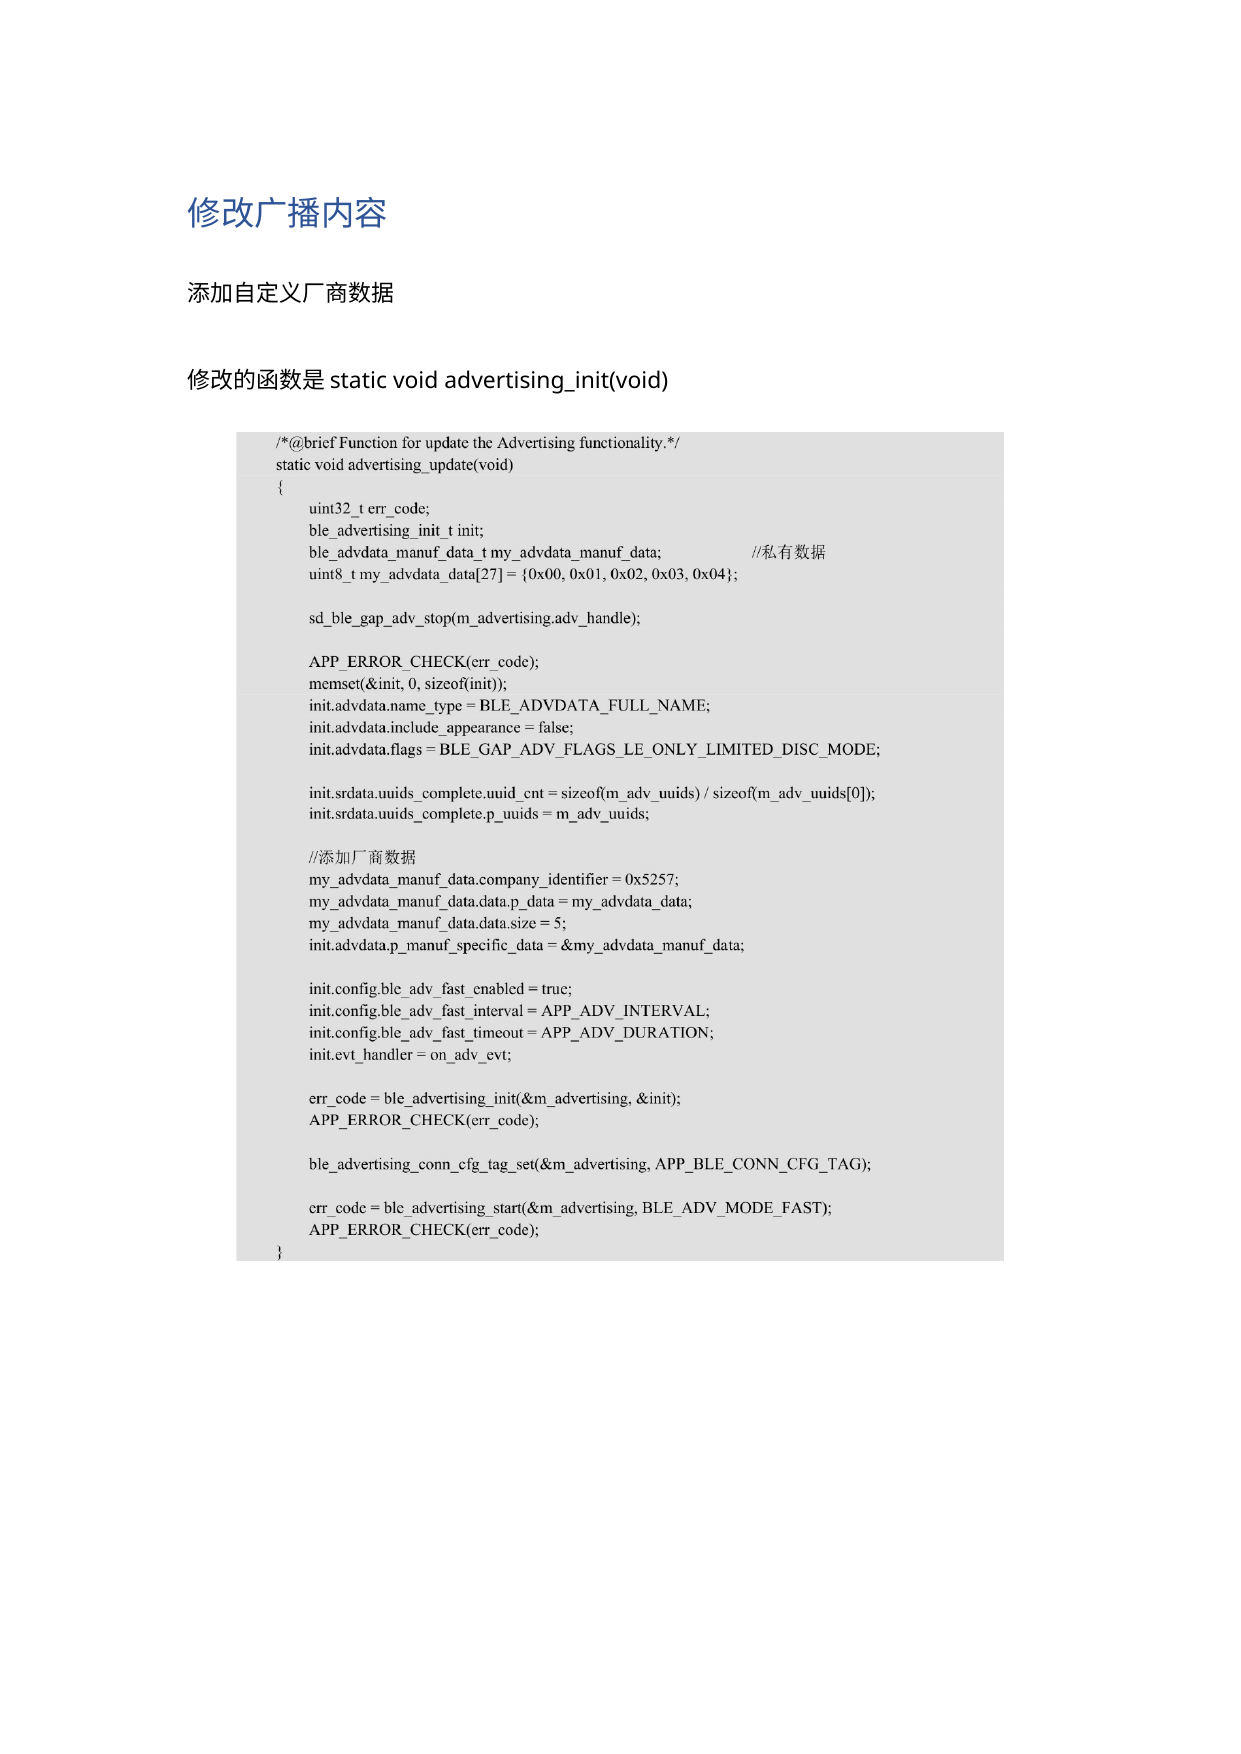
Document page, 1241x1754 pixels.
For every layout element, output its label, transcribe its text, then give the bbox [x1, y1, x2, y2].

picture [236, 432, 1004, 1261]
text 修改的函数是static void advertising_init(void) [187, 346, 1053, 411]
subtitle 修改广播内容 [187, 179, 1053, 244]
text 添加自定义厂商数据 [187, 259, 1053, 324]
